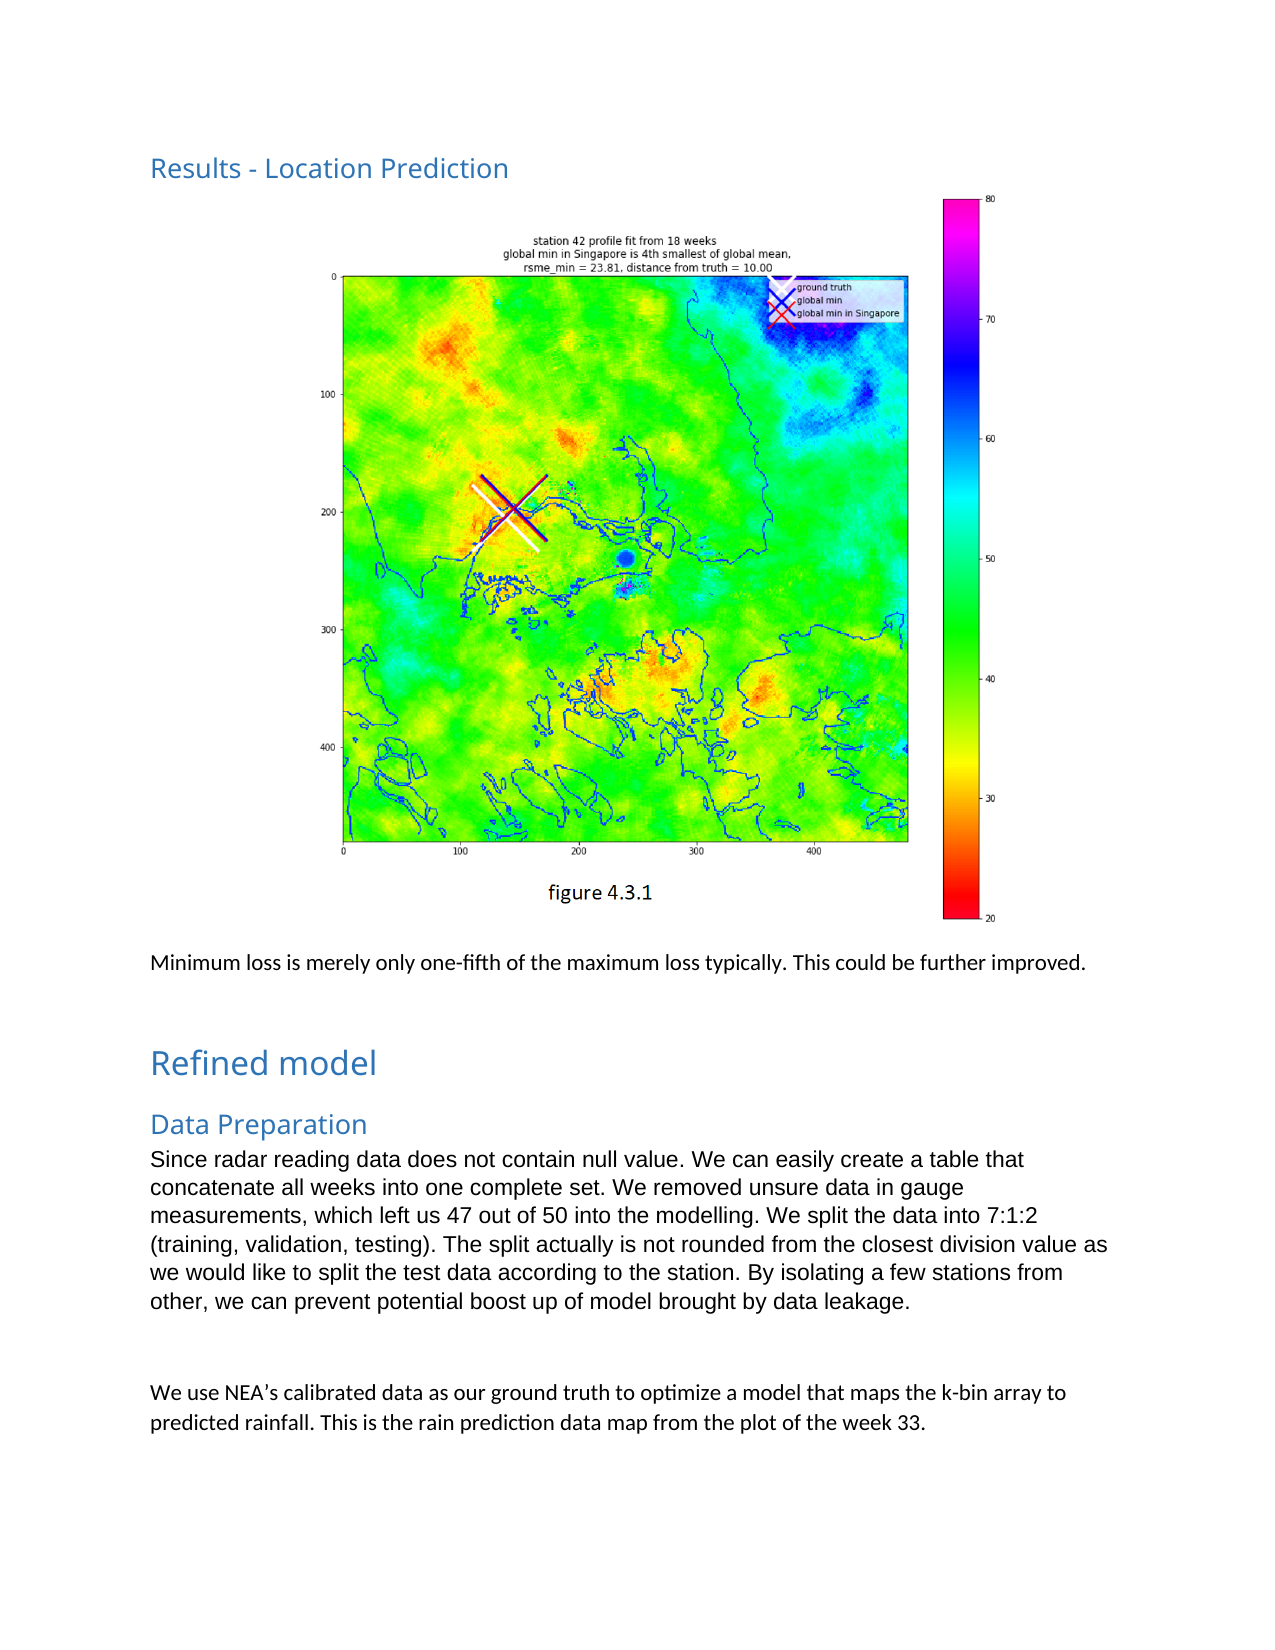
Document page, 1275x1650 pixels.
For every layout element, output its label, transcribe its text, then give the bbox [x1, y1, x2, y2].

subtitle Results - Location Prediction [150, 150, 1125, 187]
text We use NEA’s calibrated data as our ground truth to optimize a model that maps the k-bin array to predicted rainfall. This is the rain prediction data map from the plot of the week 33. [150, 1378, 1125, 1436]
text Since radar reading data does not contain null value. We can easily create a table that concatenate all weeks into one complete set. We removed unsure data in gauge measurements, which left us 47 out of 50 into the modelling. We split the data into 7:1:2 (training, validation, testing). The split actually is not rounded from the closest division value as we would like to split the test data according to the station. By isolating a few stations from other, we can prevent potential boost up of model brought by data leakage. [150, 1146, 1125, 1314]
picture [313, 189, 999, 930]
text Refined model [150, 1040, 1125, 1086]
subtitle Data Preparation [150, 1106, 1125, 1143]
text Minimum loss is merely only one-fifth of the maximum loss typically. This could be further improved. [150, 948, 1125, 976]
